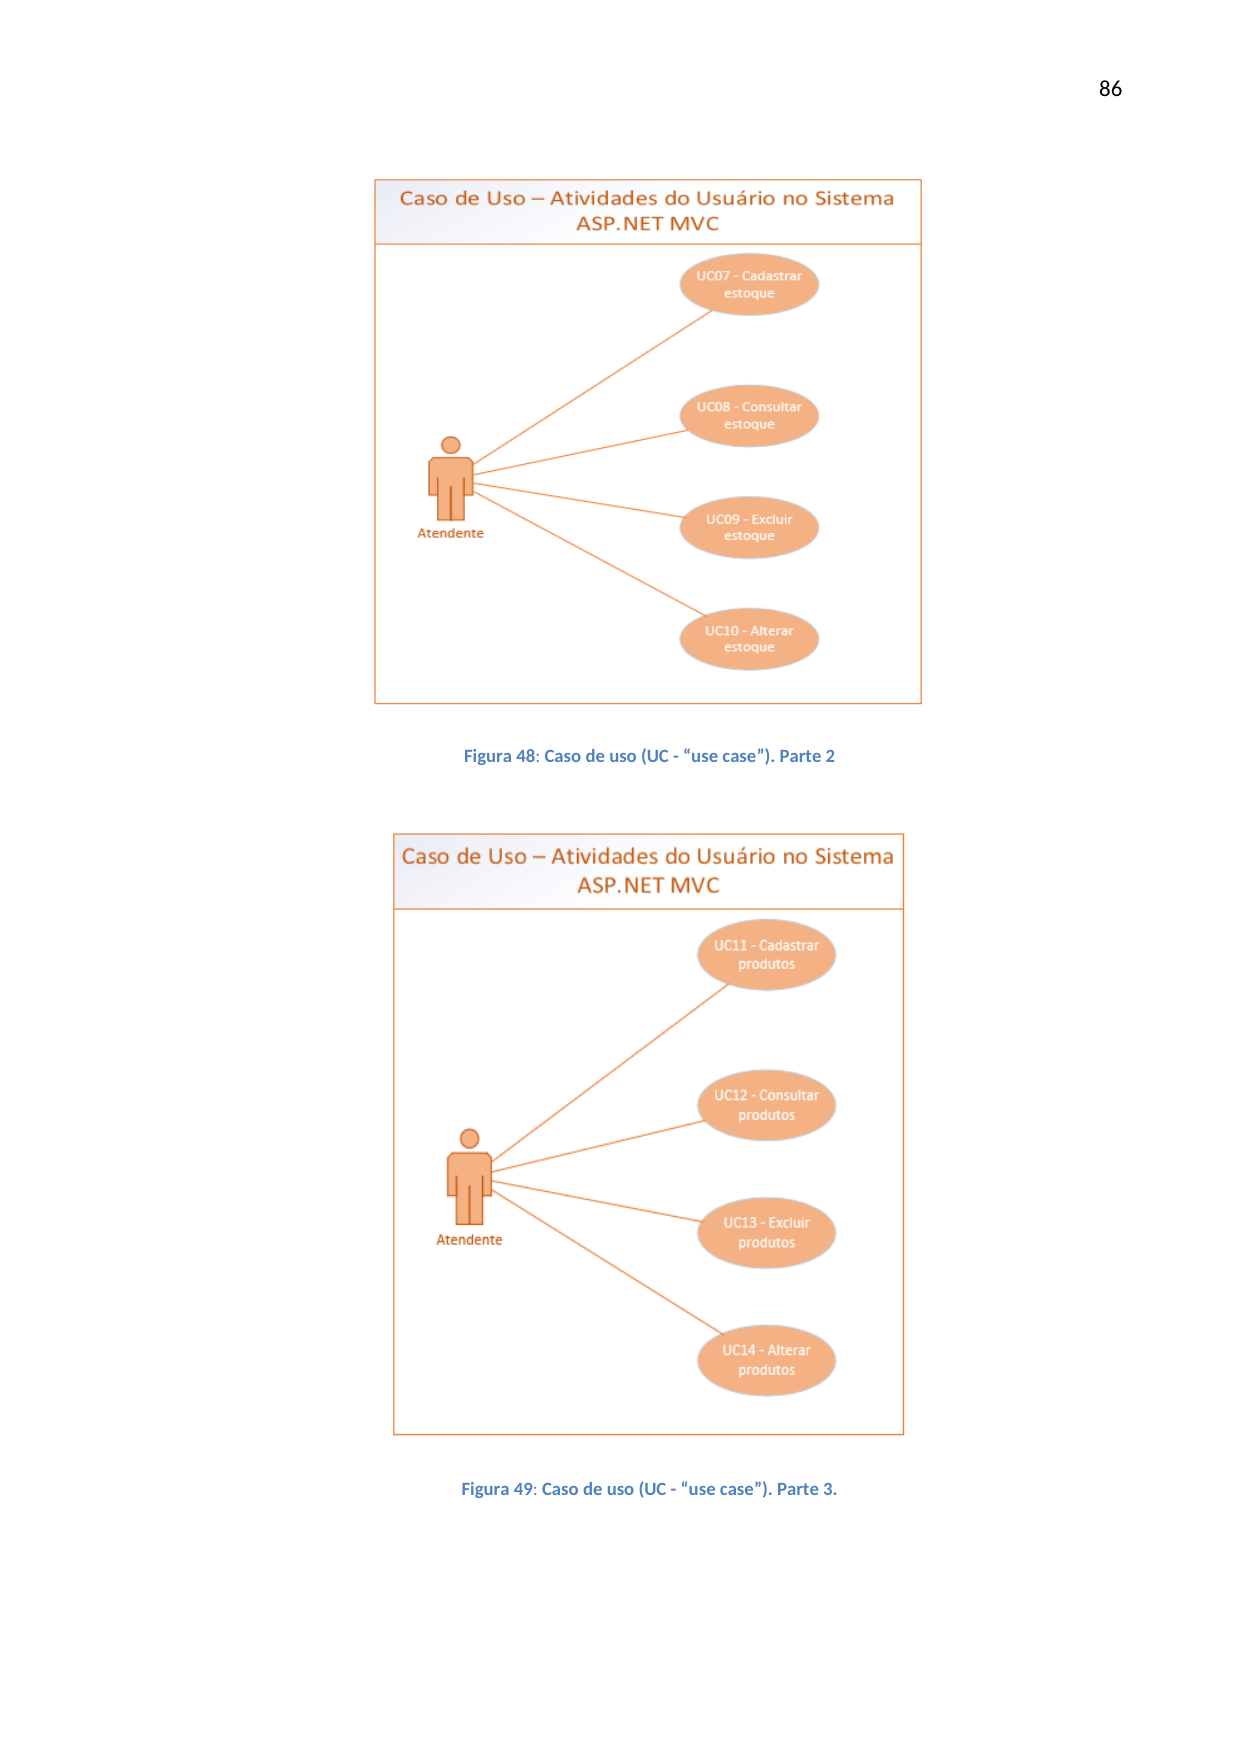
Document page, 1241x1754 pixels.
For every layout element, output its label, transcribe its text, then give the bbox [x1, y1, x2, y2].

picture [392, 831, 908, 1442]
picture [372, 177, 927, 710]
